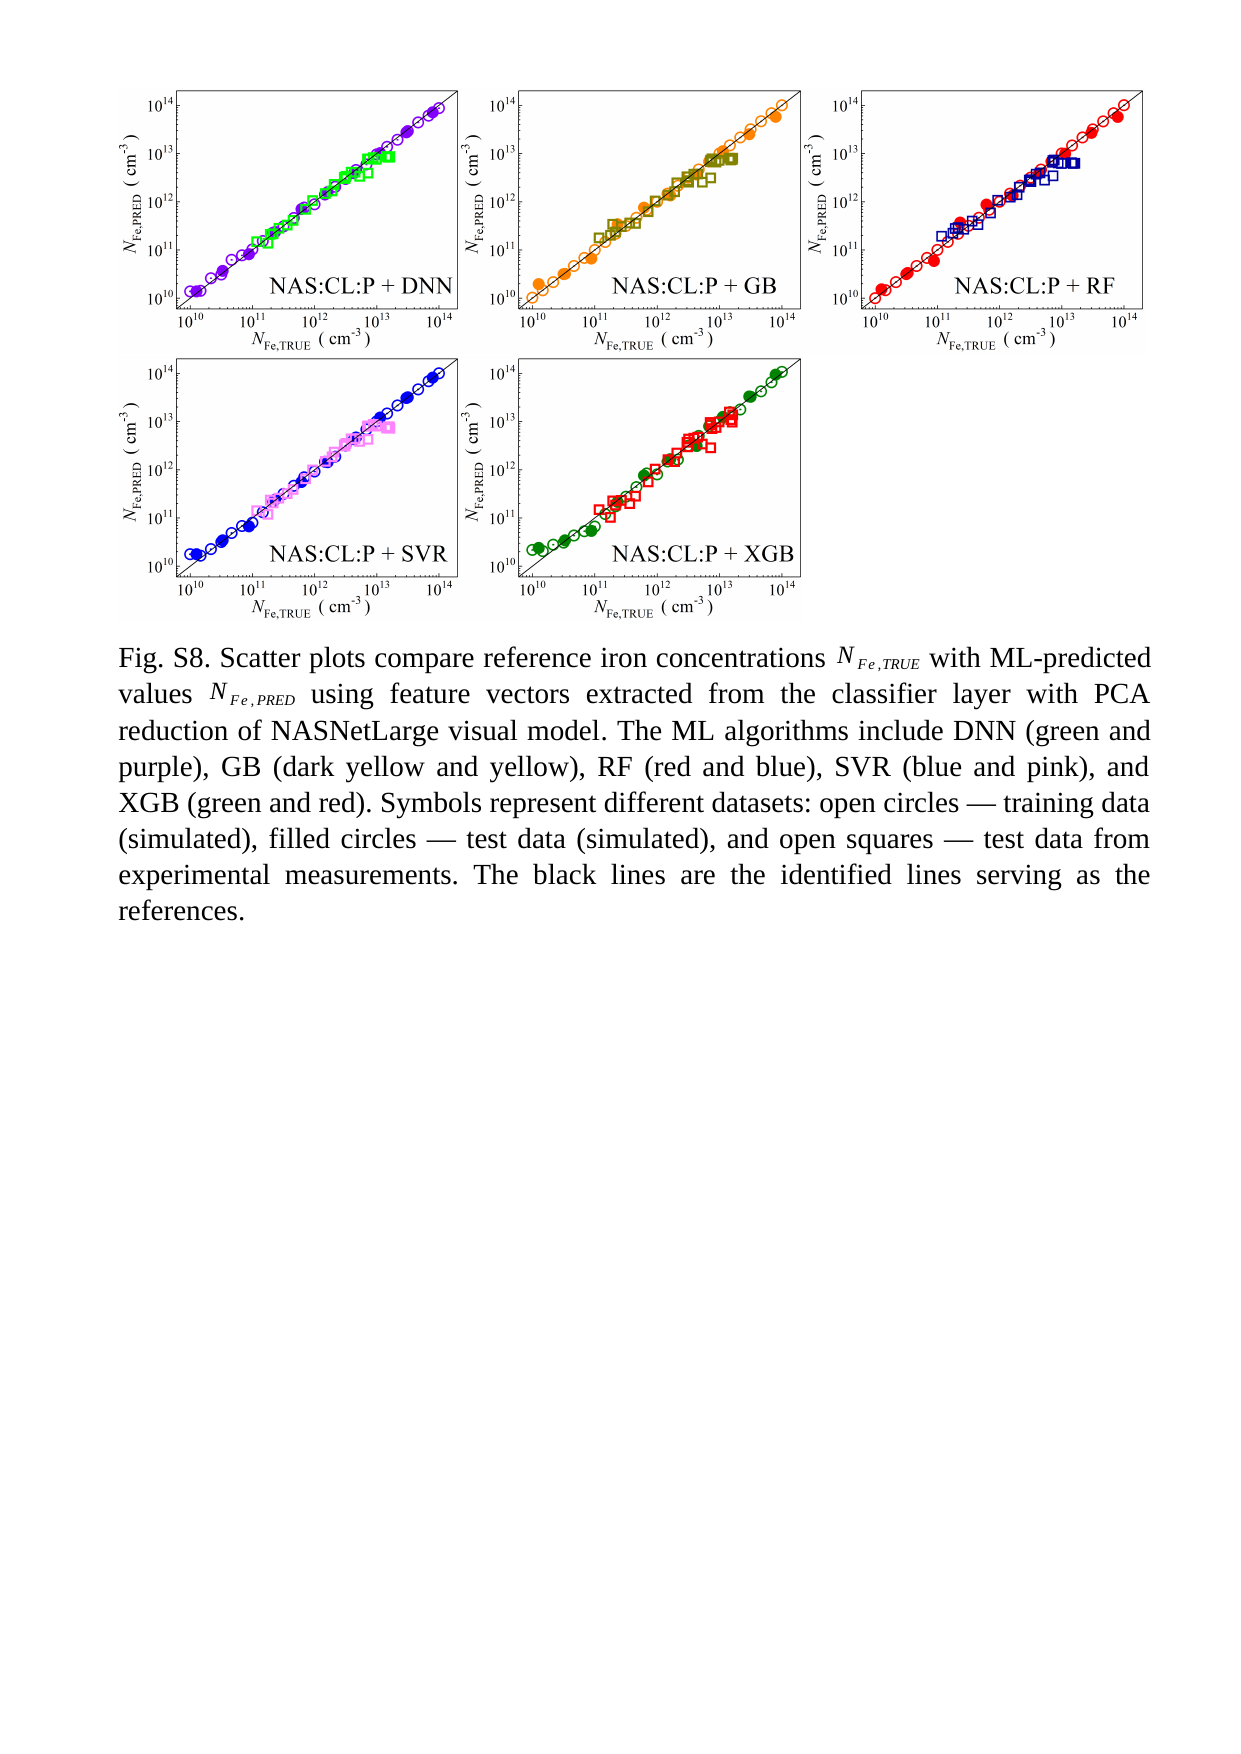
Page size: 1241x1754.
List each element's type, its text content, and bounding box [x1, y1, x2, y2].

picture [118, 88, 1146, 354]
text Fig. S8. Scatter plots compare reference iron concentrations with ML-predicted values using feature vectors extracted from the classifier layer with PCA reduction of NASNetLarge visual model. The ML algorithms include DNN (green and purple), GB (dark yellow and yellow), RF (red and blue), SVR (blue and pink), and XGB (green and red). Symbols represent different datasets: open circles — training data (simulated), filled circles — test data (simulated), and open squares — test data from experimental measurements. The black lines are the identified lines serving as the references. [118, 641, 1152, 927]
picture [118, 356, 804, 622]
